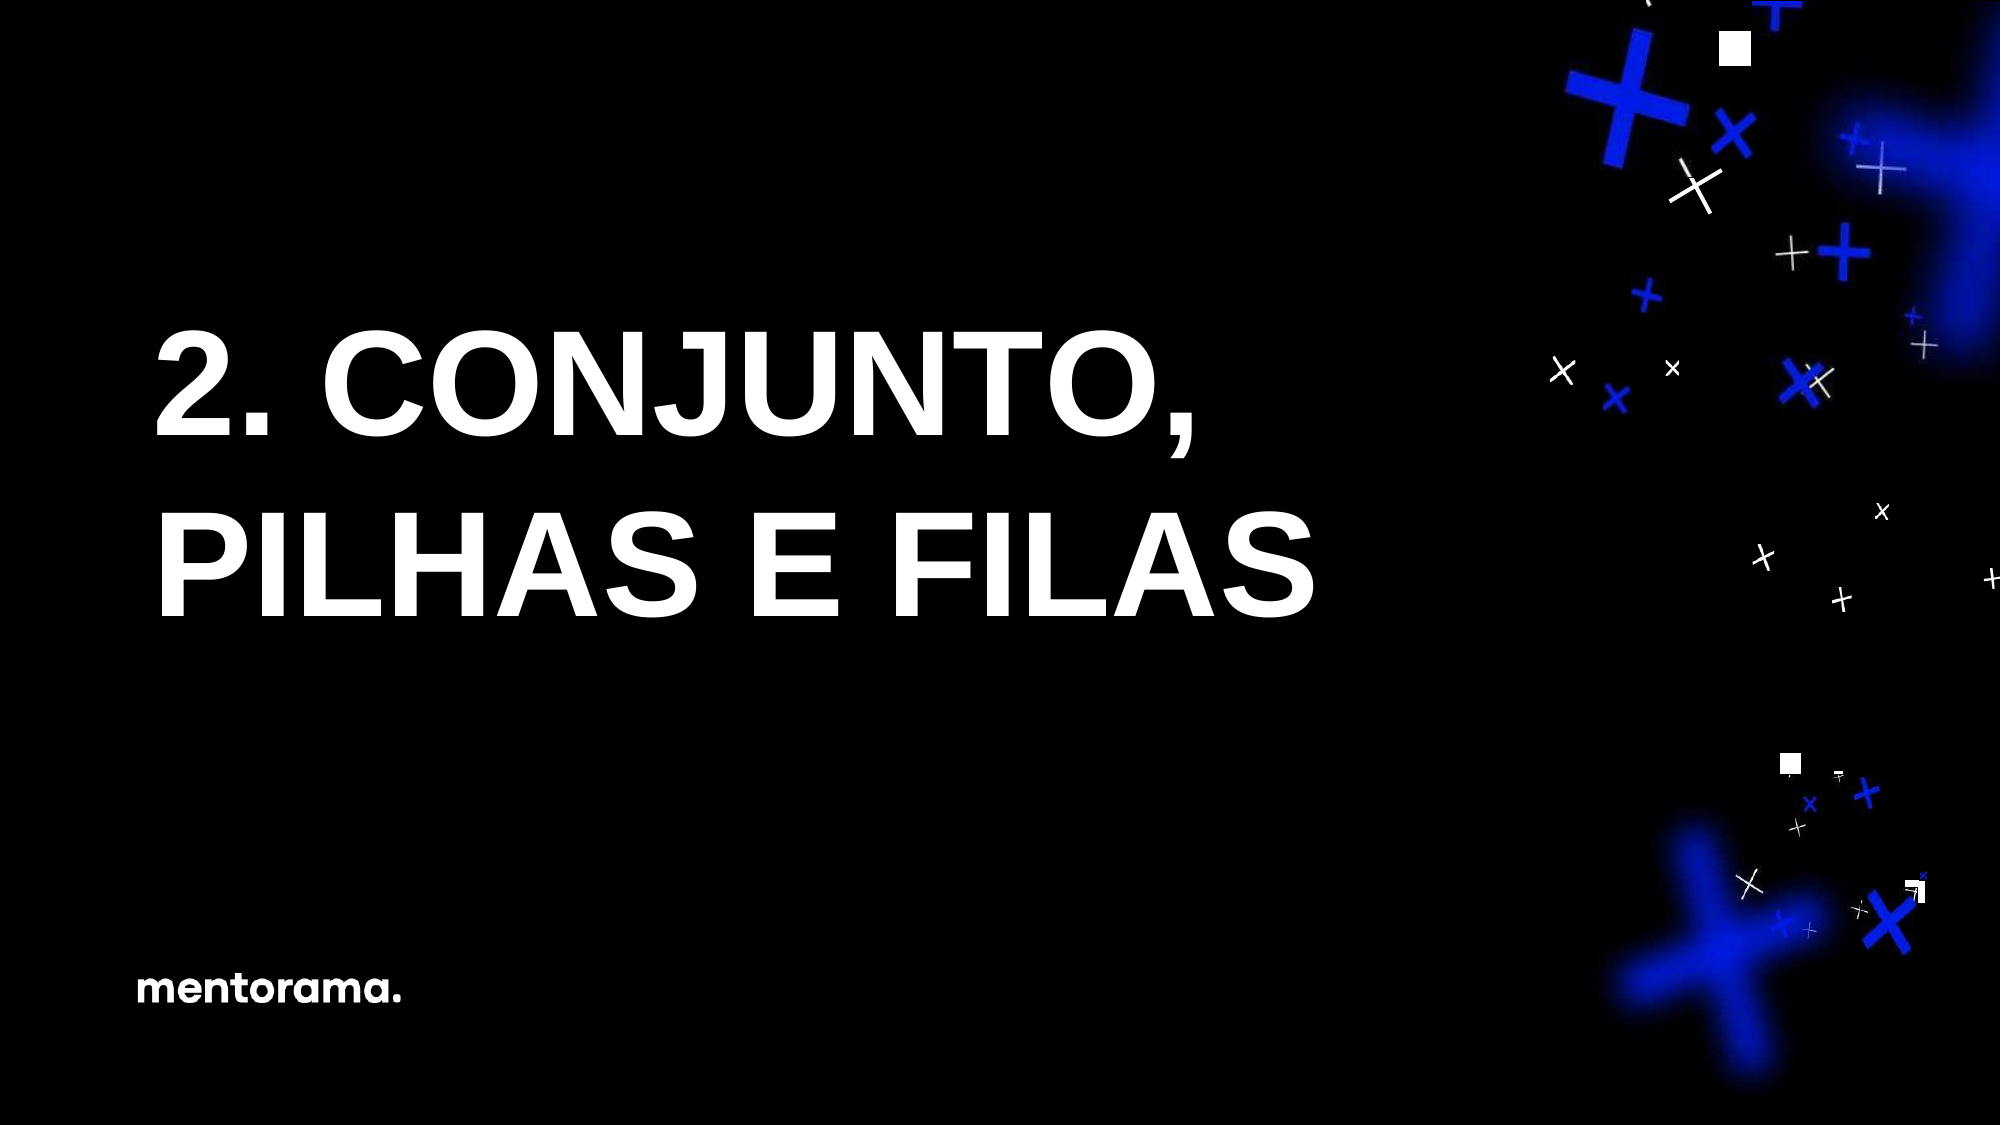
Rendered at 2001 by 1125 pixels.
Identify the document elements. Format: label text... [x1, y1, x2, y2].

picture [1920, 871, 1927, 880]
picture [1780, 753, 1801, 774]
picture [1630, 275, 1666, 316]
picture [1905, 880, 1925, 903]
picture [1711, 107, 1758, 160]
picture [1603, 383, 1632, 415]
picture [1559, 21, 1698, 177]
picture [1719, 31, 1751, 66]
picture [1646, 0, 1653, 7]
picture [137, 973, 401, 1003]
picture [1752, 544, 1775, 571]
picture [1752, 1, 2000, 428]
picture [1549, 356, 1576, 385]
subtitle CONJUNTO, PILHAS E FILAS [152, 294, 1320, 648]
picture [1875, 503, 1889, 520]
picture [1983, 568, 2000, 589]
picture [1665, 360, 1679, 376]
picture [1861, 888, 1917, 956]
picture [1572, 775, 1881, 1123]
picture [1832, 587, 1852, 612]
